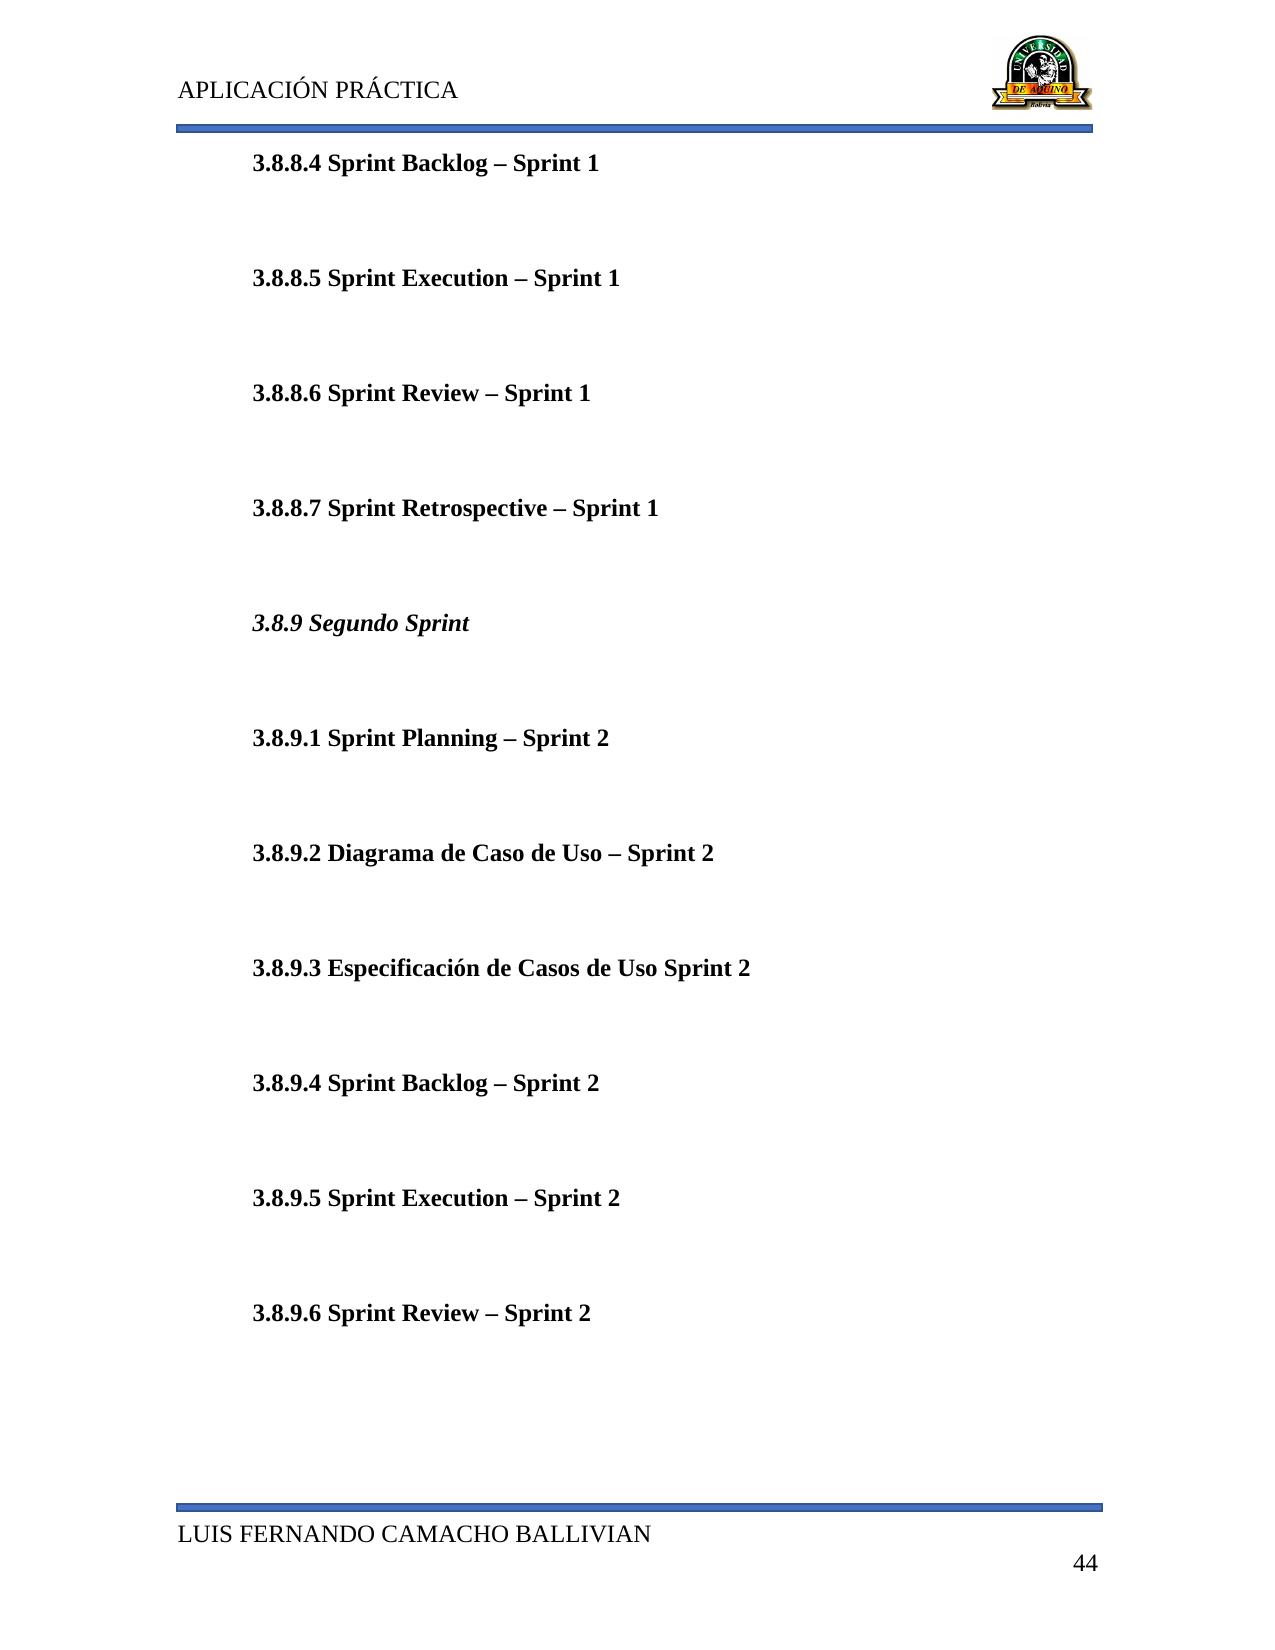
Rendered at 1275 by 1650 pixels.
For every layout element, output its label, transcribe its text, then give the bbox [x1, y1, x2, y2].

subtitle 3.8.8.7 Sprint Retrospective – Sprint 1 [177, 493, 1098, 522]
subtitle 3.8.9.1 Sprint Planning – Sprint 2 [177, 723, 1098, 752]
subtitle 3.8.9.6 Sprint Review – Sprint 2 [177, 1298, 1098, 1327]
picture [992, 35, 1093, 110]
subtitle 3.8.9.5 Sprint Execution – Sprint 2 [177, 1183, 1098, 1212]
subtitle 3.8.9.2 Diagrama de Caso de Uso – Sprint 2 [177, 838, 1098, 867]
subtitle 3.8.8.6 Sprint Review – Sprint 1 [177, 378, 1098, 407]
subtitle 3.8.9.3 Especificación de Casos de Uso Sprint 2 [177, 953, 1098, 982]
subtitle 3.8.9 Segundo Sprint [177, 608, 1098, 637]
subtitle 3.8.8.5 Sprint Execution – Sprint 1 [177, 263, 1098, 292]
subtitle 3.8.9.4 Sprint Backlog – Sprint 2 [177, 1068, 1098, 1097]
subtitle 3.8.8.4 Sprint Backlog – Sprint 1 [177, 148, 1098, 177]
